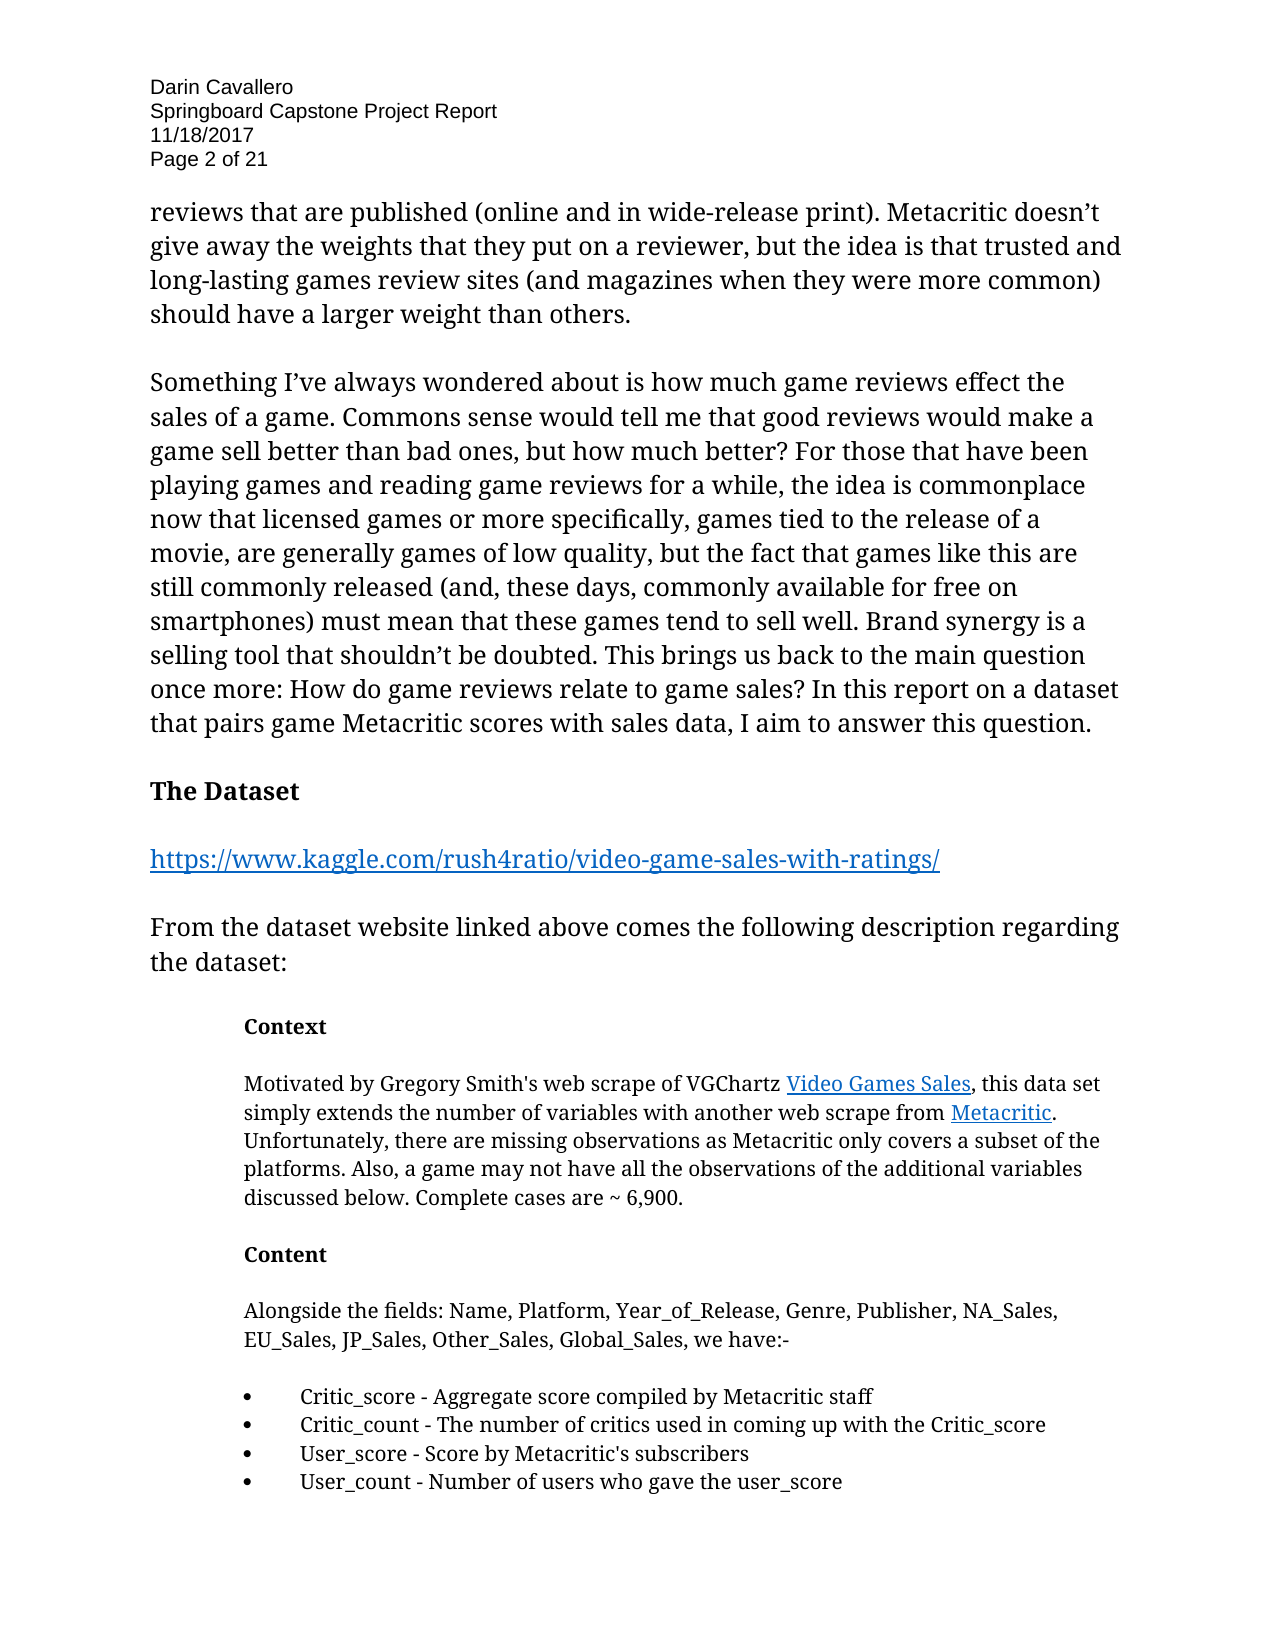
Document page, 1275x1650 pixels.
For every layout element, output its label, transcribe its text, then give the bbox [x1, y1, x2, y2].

list User_count - Number of users who gave the user_score [244, 1467, 1125, 1496]
list Content [244, 1240, 1125, 1268]
text https://www.kaggle.com/rush4ratio/video-game-sales-with-ratings/ [150, 842, 1125, 876]
text Alongside the fields: Name, Platform, Year_of_Release, Genre, Publisher, NA_Sales, EU_Sales, JP_Sales, Other_Sales, Global_Sales, we have:- [244, 1297, 1125, 1353]
list Context [244, 1012, 1125, 1041]
list Critic_score - Aggregate score compiled by Metacritic staff [244, 1382, 1125, 1410]
text Something I’ve always wondered about is how much game reviews effect the sales of a game. Commons sense would tell me that good reviews would make a game sell better than bad ones, but how much better? For those that have been playing games and reading game reviews for a while, the idea is commonplace now that licensed games or more specifically, games tied to the release of a movie, are generally games of low quality, but the fact that games like this are still commonly released (and, these days, commonly available for free on smartphones) must mean that these games tend to sell well. Brand synergy is a selling tool that shouldn’t be doubted. This brings us back to the main question once more: How do game reviews relate to game sales? In this report on a dataset that pairs game Metacritic scores with sales data, I aim to answer this question. [150, 365, 1125, 740]
list User_score - Score by Metacritic's subscribers [244, 1439, 1125, 1467]
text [150, 195, 1125, 331]
text The Dataset [150, 774, 1125, 808]
text Motivated by Gregory Smith's web scrape of VGChartz Video Games Sales, this data set simply extends the number of variables with another web scrape from Metacritic. Unfortunately, there are missing observations as Metacritic only covers a subset of the platforms. Also, a game may not have all the observations of the additional variables discussed below. Complete cases are ~ 6,900. [244, 1069, 1125, 1211]
list Critic_count - The number of critics used in coming up with the Critic_score [244, 1410, 1125, 1439]
text From the dataset website linked above comes the following description regarding the dataset: [150, 910, 1125, 978]
